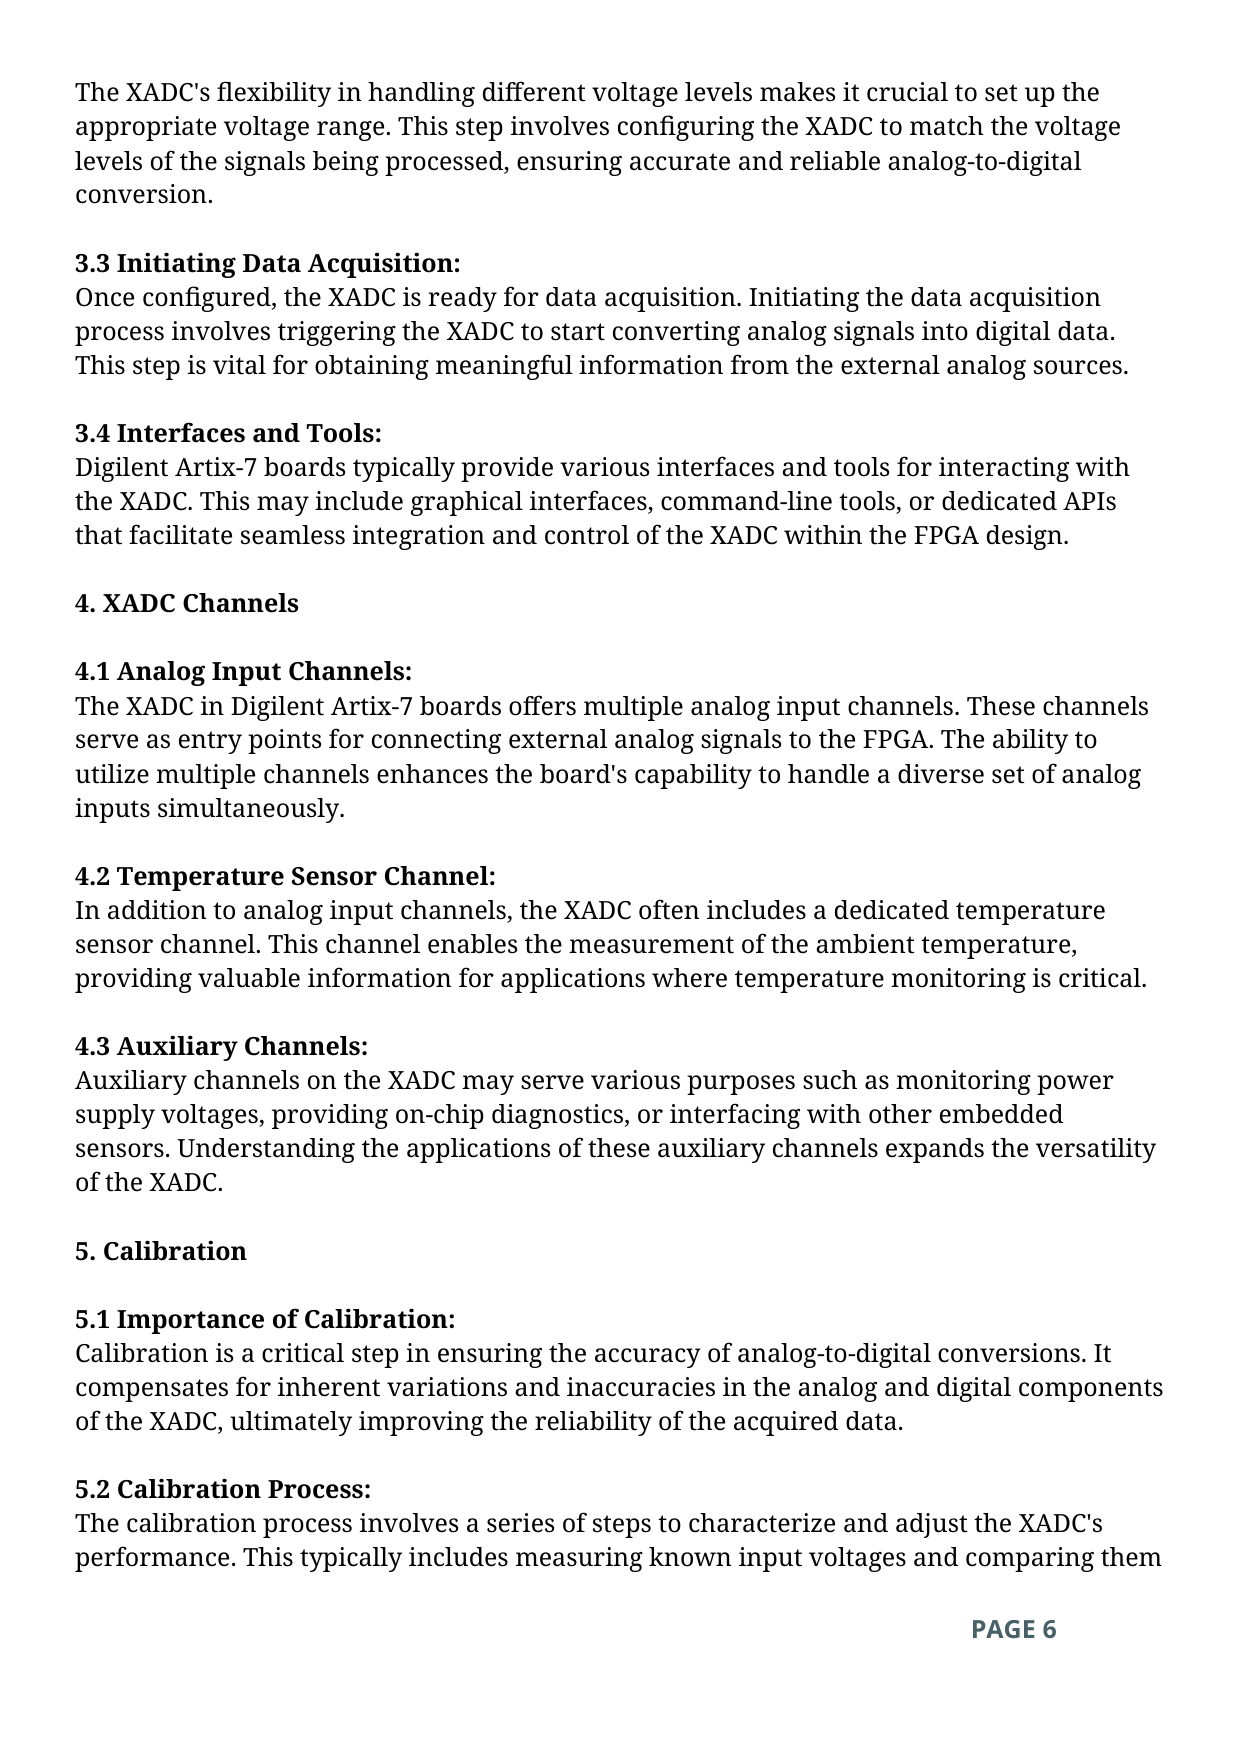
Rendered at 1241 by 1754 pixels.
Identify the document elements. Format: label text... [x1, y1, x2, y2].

text The XADC's flexibility in handling different voltage levels makes it crucial to set up the appropriate voltage range. This step involves configuring the XADC to match the voltage levels of the signals being processed, ensuring accurate and reliable analog-to-digital conversion. [75, 75, 1165, 211]
text 4.2 Temperature Sensor Channel: [75, 858, 1165, 892]
text 5.1 Importance of Calibration: [75, 1301, 1165, 1335]
text The XADC in Digilent Artix-7 boards offers multiple analog input channels. These channels serve as entry points for connecting external analog signals to the FPGA. The ability to utilize multiple channels enhances the board's capability to handle a diverse set of analog inputs simultaneously. [75, 688, 1165, 824]
text In addition to analog input channels, the XADC often includes a dedicated temperature sensor channel. This channel enables the measurement of the ambient temperature, providing valuable information for applications where temperature monitoring is critical. [75, 892, 1165, 995]
text 5. Calibration [75, 1233, 1165, 1267]
text 5.2 Calibration Process: [75, 1472, 1165, 1506]
text 4. XADC Channels [75, 586, 1165, 620]
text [75, 1506, 1165, 1574]
text 3.4 Interfaces and Tools: [75, 416, 1165, 450]
text Calibration is a critical step in ensuring the accuracy of analog-to-digital conversions. It compensates for inherent variations and inaccuracies in the analog and digital components of the XADC, ultimately improving the reliability of the acquired data. [75, 1335, 1165, 1437]
text 4.1 Analog Input Channels: [75, 654, 1165, 688]
text 3.3 Initiating Data Acquisition: [75, 245, 1165, 279]
text Once configured, the XADC is ready for data acquisition. Initiating the data acquisition process involves triggering the XADC to start converting analog signals into digital data. This step is vital for obtaining meaningful information from the external analog sources. [75, 279, 1165, 382]
text Auxiliary channels on the XADC may serve various purposes such as monitoring power supply voltages, providing on-chip diagnostics, or interfacing with other embedded sensors. Understanding the applications of these auxiliary channels expands the versatility of the XADC. [75, 1063, 1165, 1199]
text 4.3 Auxiliary Channels: [75, 1029, 1165, 1063]
text Digilent Artix-7 boards typically provide various interfaces and tools for interacting with the XADC. This may include graphical interfaces, command-line tools, or dedicated APIs that facilitate seamless integration and control of the XADC within the FPGA design. [75, 450, 1165, 552]
